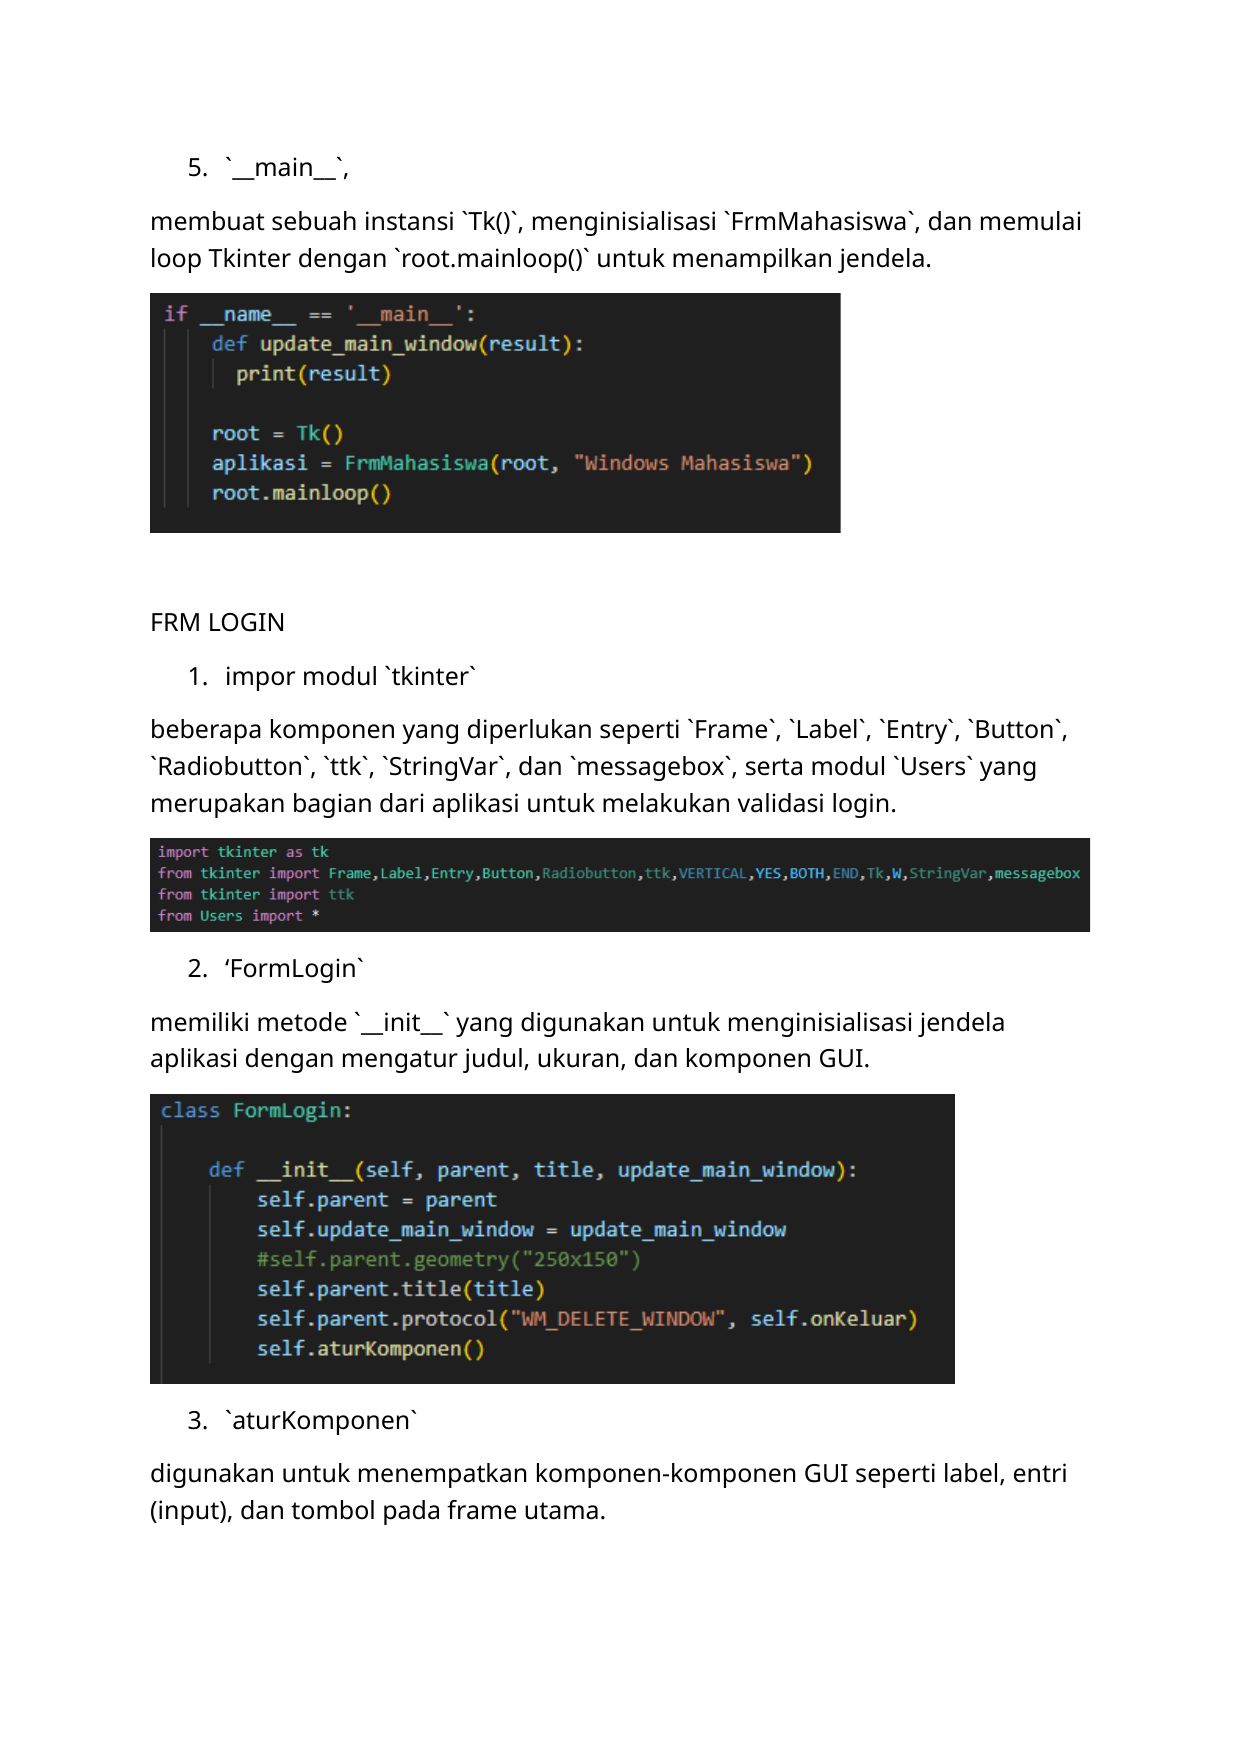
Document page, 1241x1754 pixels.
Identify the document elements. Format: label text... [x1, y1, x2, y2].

picture [150, 1094, 955, 1384]
list impor modul `tkinter` [187, 658, 1090, 692]
list `aturKomponen` [187, 1402, 1090, 1436]
text memiliki metode `__init__` yang digunakan untuk menginisialisasi jendela aplikasi dengan mengatur judul, ukuran, dan komponen GUI. [150, 1004, 1090, 1075]
list `__main__`, [187, 150, 1090, 184]
list ‘FormLogin` [187, 951, 1090, 985]
text digunakan untuk menempatkan komponen-komponen GUI seperti label, entri (input), dan tombol pada frame utama. [150, 1456, 1090, 1527]
text beberapa komponen yang diperlukan seperti `Frame`, `Label`, `Entry`, `Button`, `Radiobutton`, `ttk`, `StringVar`, dan `messagebox`, serta modul `Users` yang merupakan bagian dari aplikasi untuk melakukan validasi login. [150, 712, 1090, 819]
picture [150, 293, 841, 533]
text membuat sebuah instansi `Tk()`, menginisialisasi `FrmMahasiswa`, dan memulai loop Tkinter dengan `root.mainloop()` untuk menampilkan jendela. [150, 203, 1090, 274]
picture [150, 838, 1091, 932]
text FRM LOGIN [150, 605, 1090, 639]
